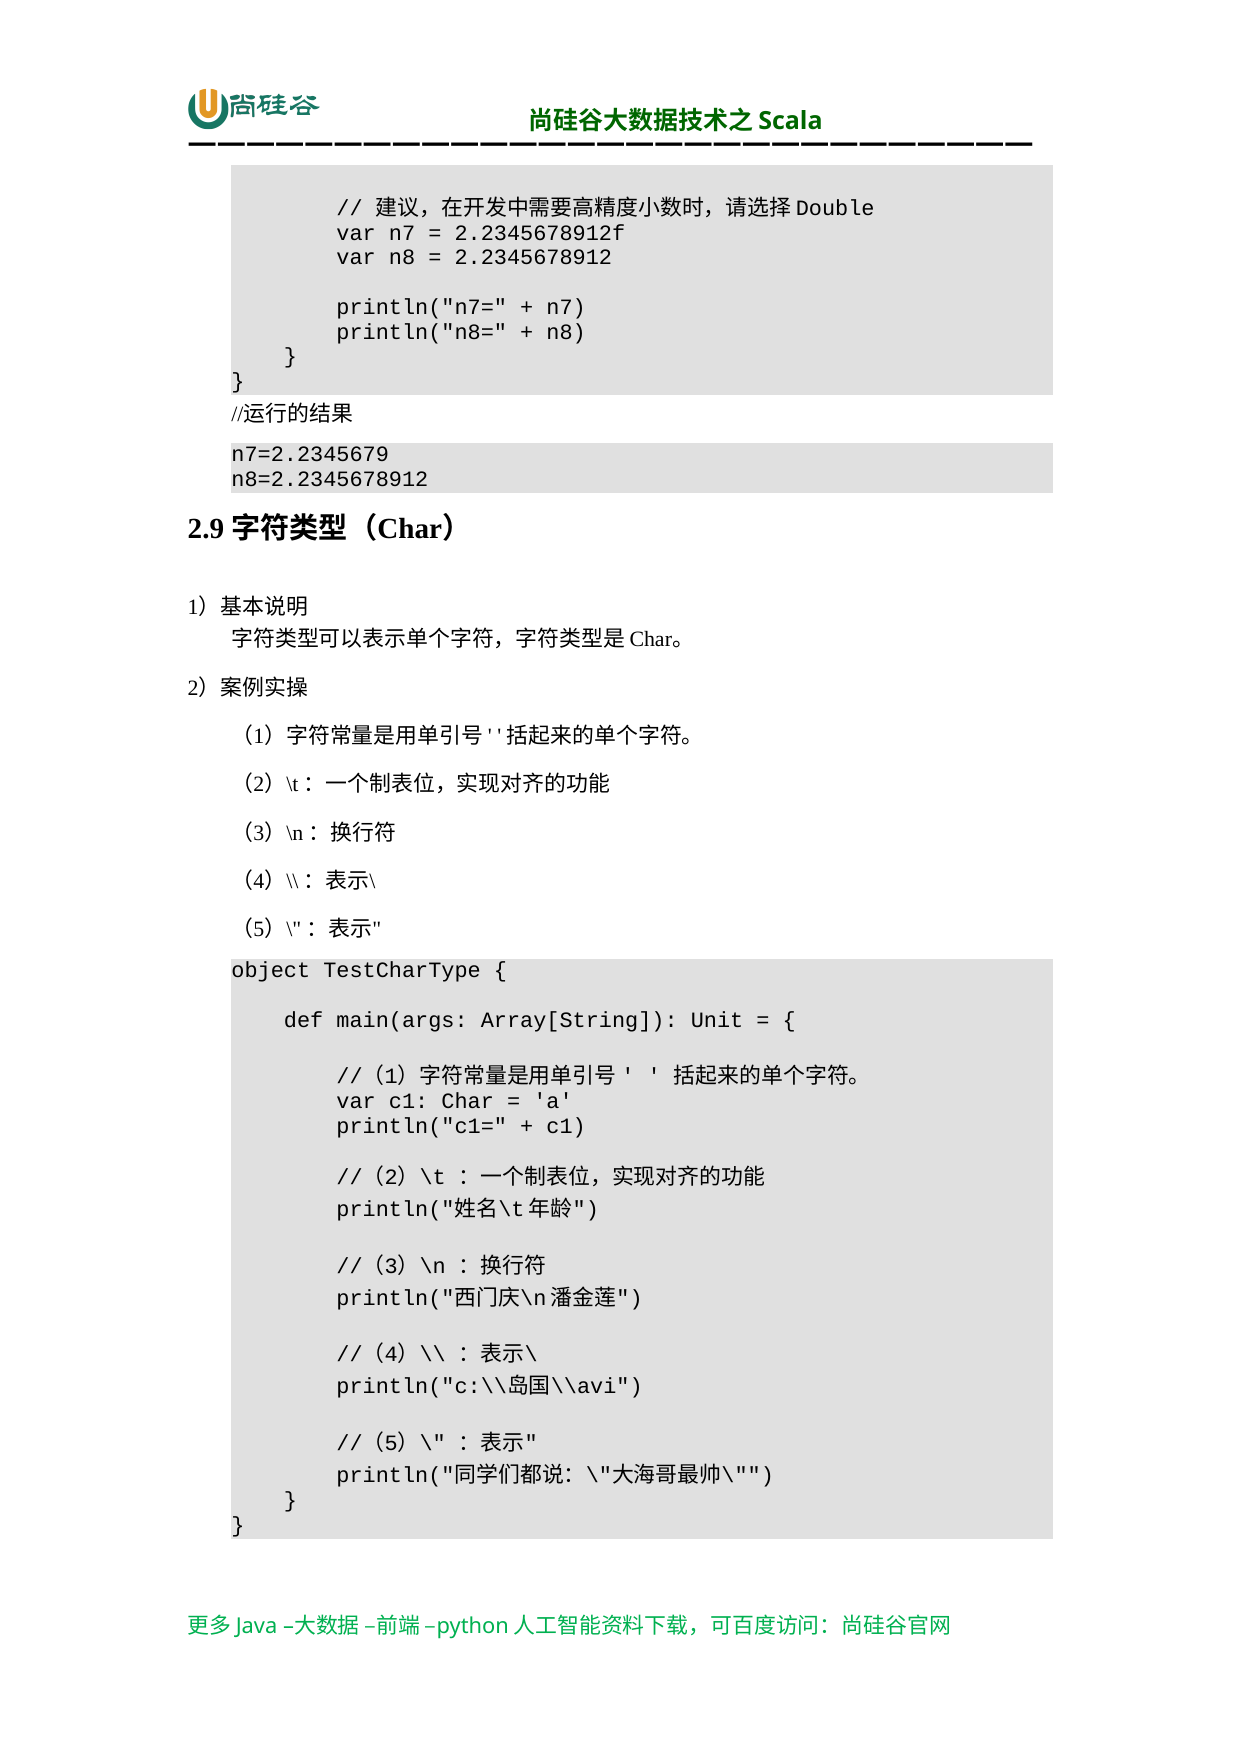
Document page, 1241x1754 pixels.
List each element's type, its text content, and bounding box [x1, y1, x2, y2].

text //（3）\n ：换行符 [231, 1248, 1053, 1280]
picture [187, 88, 321, 130]
text n7=2.2345679 [231, 443, 1053, 468]
text （3）\n ：换行符 [231, 814, 1053, 847]
subtitle 2.9 字符类型（Char） [187, 493, 1053, 558]
text 字符类型可以表示单个字符，字符类型是Char。 [187, 621, 1053, 653]
text //（1）字符常量是用单引号 ' ' 括起来的单个字符。 [231, 1058, 1053, 1091]
text 1）基本说明 [187, 588, 1053, 621]
text println("姓名\t年龄") [231, 1191, 1053, 1223]
text 2）案例实操 [187, 669, 1053, 702]
text //运行的结果 [187, 395, 1053, 428]
text println("西门庆\n潘金莲") [231, 1280, 1053, 1312]
text n8=2.2345678912 [231, 468, 1053, 493]
text println("c:\\岛国\\avi") [231, 1368, 1053, 1400]
text var n7 = 2.2345678912f [231, 222, 1053, 246]
text } [231, 1514, 1053, 1539]
text //（2）\t ：一个制表位，实现对齐的功能 [231, 1159, 1053, 1191]
text object TestCharType { [231, 959, 1053, 984]
text println("同学们都说：\"大海哥最帅\"") [231, 1457, 1053, 1489]
text var n8 = 2.2345678912 [231, 246, 1053, 271]
text //（4）\\ ：表示\ [231, 1336, 1053, 1368]
text （5）\" ：表示" [187, 911, 1053, 943]
text （4）\\ ：表示\ [231, 863, 1053, 895]
text var c1: Char = 'a' [231, 1091, 1053, 1115]
text def main(args: Array[String]): Unit = { [231, 1009, 1053, 1034]
text } [231, 370, 1053, 395]
text //（5）\" ：表示" [231, 1425, 1053, 1457]
text （2）\t ：一个制表位，实现对齐的功能 [231, 766, 1053, 798]
text println("n7=" + n7) [231, 296, 1053, 321]
text println("n8=" + n8) [231, 321, 1053, 346]
text （1）字符常量是用单引号 ' ' 括起来的单个字符。 [187, 718, 1053, 750]
text // 建议，在开发中需要高精度小数时，请选择Double [231, 190, 1053, 222]
text } [231, 1489, 1053, 1514]
text } [231, 346, 1053, 370]
text println("c1=" + c1) [231, 1115, 1053, 1140]
